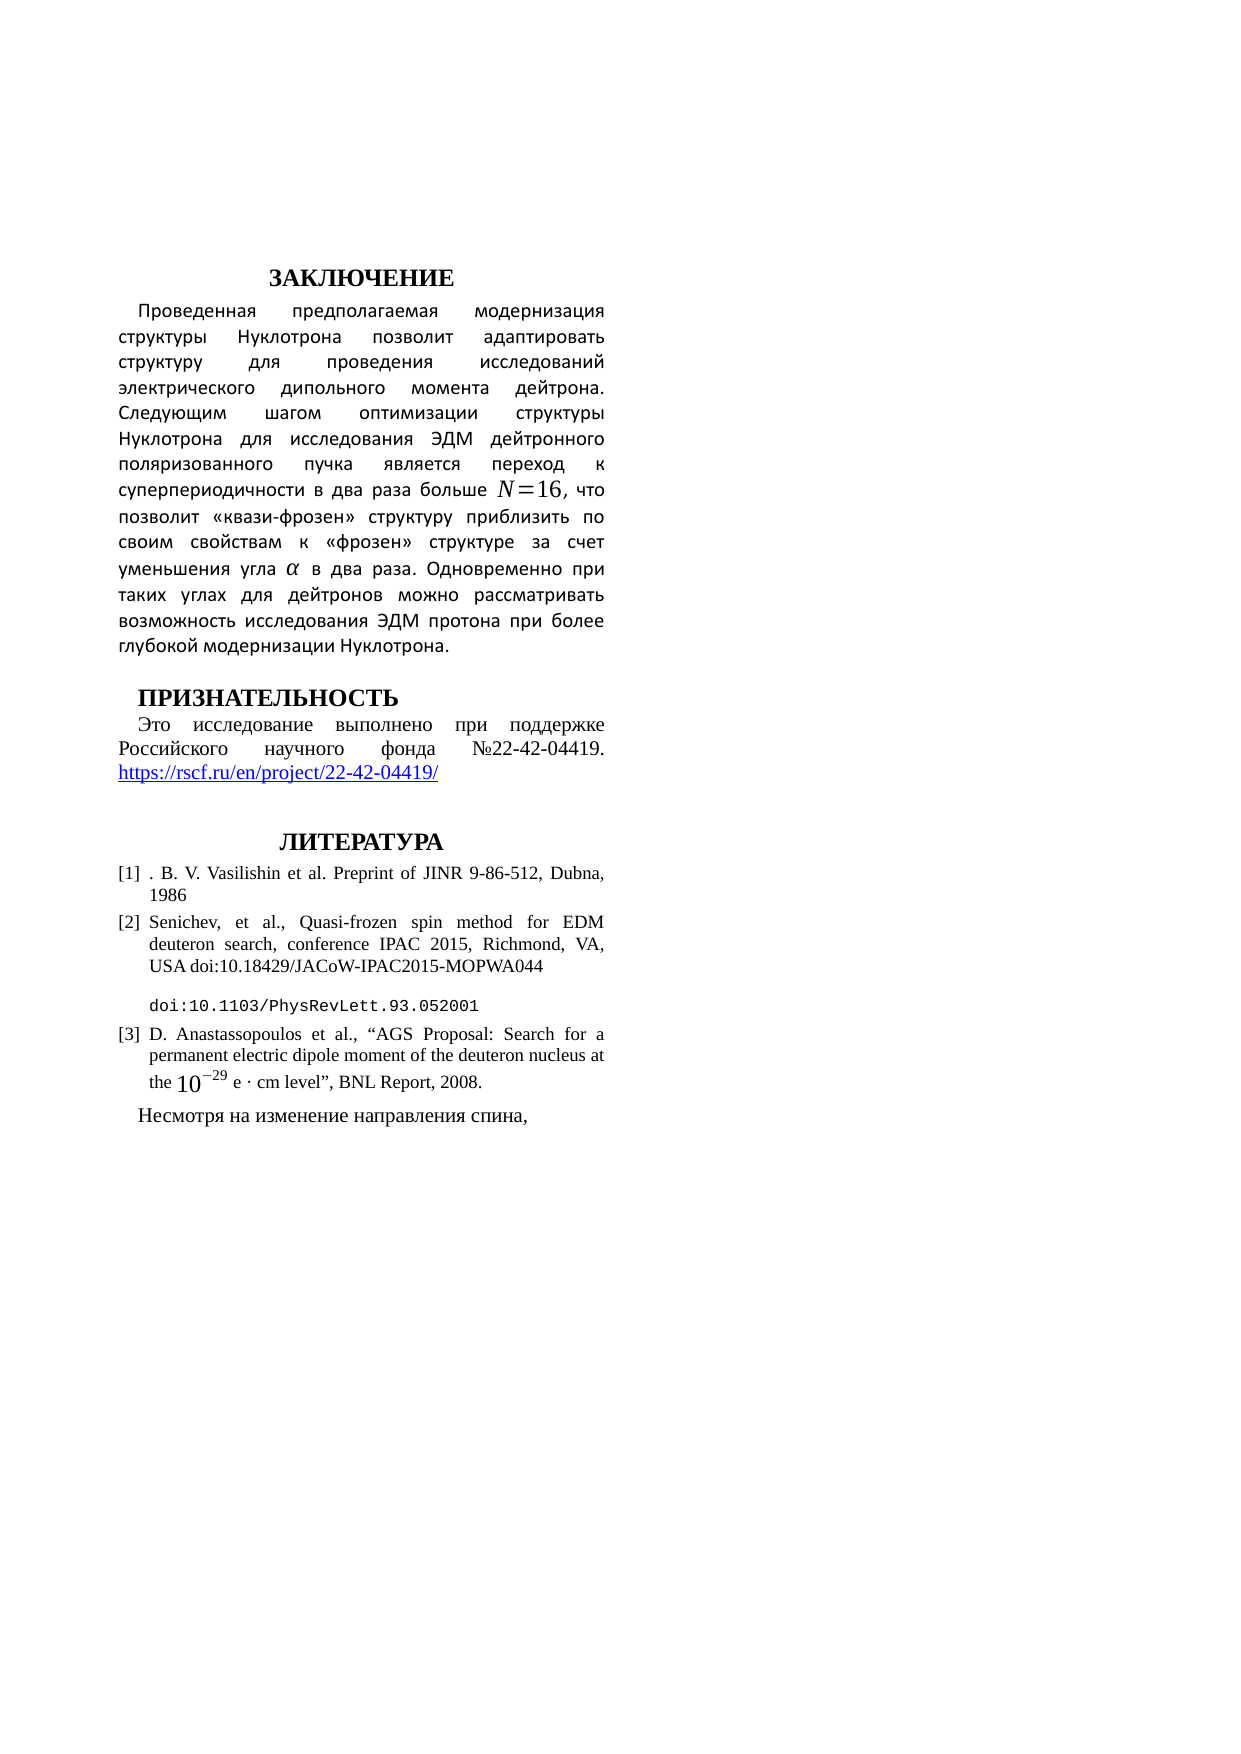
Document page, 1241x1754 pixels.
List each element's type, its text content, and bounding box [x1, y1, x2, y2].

text Проведенная предполагаемая модернизация структуры Нуклотрона позволит адаптировать структуру для проведения исследований электрического дипольного момента дейтрона. Следующим шагом оптимизации структуры Нуклотрона для исследования ЭДМ дейтронного поляризованного пучка является переход к суперпериодичности в два раза больше , что позволит «квази-фрозен» структуру приблизить по своим свойствам к «фрозен» структуре за счет уменьшения угла в два раза. Одновременно при таких углах для дейтронов можно рассматривать возможность исследования ЭДМ протона при более глубокой модернизации Нуклотрона. [118, 298, 605, 658]
text [2] Senichev, et al., Quasi-frozen spin method for EDM deuteron search, conference IPAC 2015, Richmond, VA, USA doi:10.18429/JACoW-IPAC2015-MOPWA044 doi:10.1103/PhysRevLett.93.052001 [118, 911, 605, 1017]
text Несмотря на изменение направления спина, [118, 1103, 605, 1127]
subtitle ЛИТЕРАТУРА [118, 827, 605, 856]
text Признательность [118, 683, 605, 712]
text [3] D. Anastassopoulos et al., “AGS Proposal: Search for a permanent electric dipole moment of the deuteron nucleus at the e · cm level”, BNL Report, 2008. [118, 1023, 605, 1097]
text Это исследование выполнено при поддержке Российского научного фонда №22-42-04419. https://rscf.ru/en/project/22-42-04419/ [118, 712, 605, 784]
subtitle ЗАКЛЮЧЕНИЕ [118, 263, 605, 291]
text [1] . B. V. Vasilishin et al. Preprint of JINR 9-86-512, Dubna, 1986 [118, 862, 605, 905]
